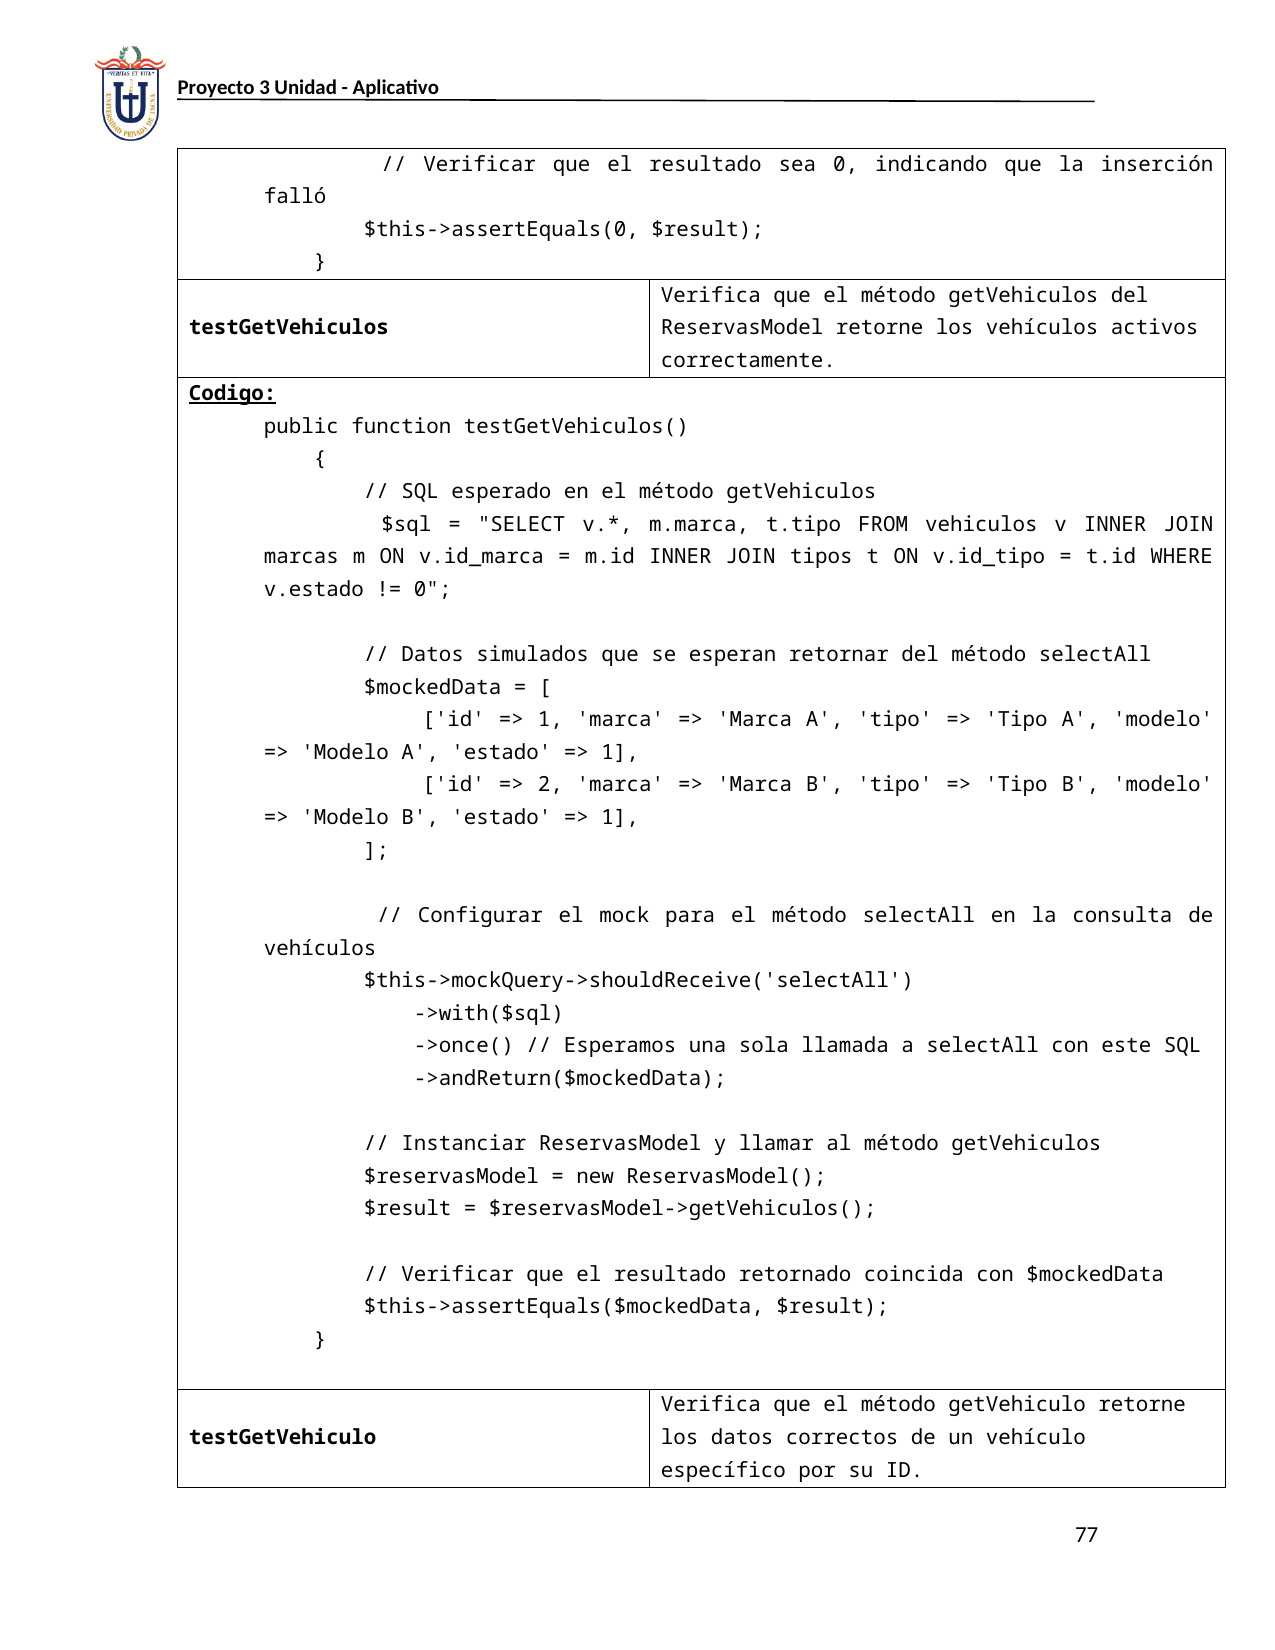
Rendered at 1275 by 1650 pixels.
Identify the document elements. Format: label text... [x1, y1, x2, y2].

table_cell Codigo: public function testGetVehiculos() { // SQL esperado en el método getVehiculos $sql = "SELECT v.*, m.marca, t.tipo FROM vehiculos v INNER JOIN marcas m ON v.id_marca = m.id INNER JOIN tipos t ON v.id_tipo = t.id WHERE v.estado != 0"; // Datos simulados que se esperan retornar del método selectAll $mockedData = [ ['id' => 1, 'marca' => 'Marca A', 'tipo' => 'Tipo A', 'modelo' => 'Modelo A', 'estado' => 1], ['id' => 2, 'marca' => 'Marca B', 'tipo' => 'Tipo B', 'modelo' => 'Modelo B', 'estado' => 1], ]; // Configurar el mock para el método selectAll en la consulta de vehículos $this->mockQuery->shouldReceive('selectAll') ->with($sql) ->once() // Esperamos una sola llamada a selectAll con este SQL ->andReturn($mockedData); // Instanciar ReservasModel y llamar al método getVehiculos $reservasModel = new ReservasModel(); $result = $reservasModel->getVehiculos(); // Verificar que el resultado retornado coincida con $mockedData $this->assertEquals($mockedData, $result); } [178, 378, 1225, 1388]
table_cell Verifica que el método getVehiculos del ReservasModel retorne los vehículos activos correctamente. [650, 280, 1225, 377]
table_cell Verifica que el método getVehiculo retorne los datos correctos de un vehículo específico por su ID. [650, 1390, 1225, 1487]
picture [94, 45, 166, 141]
table_cell testGetVehiculo [178, 1390, 649, 1487]
table_cell testGetVehiculos [178, 280, 649, 377]
